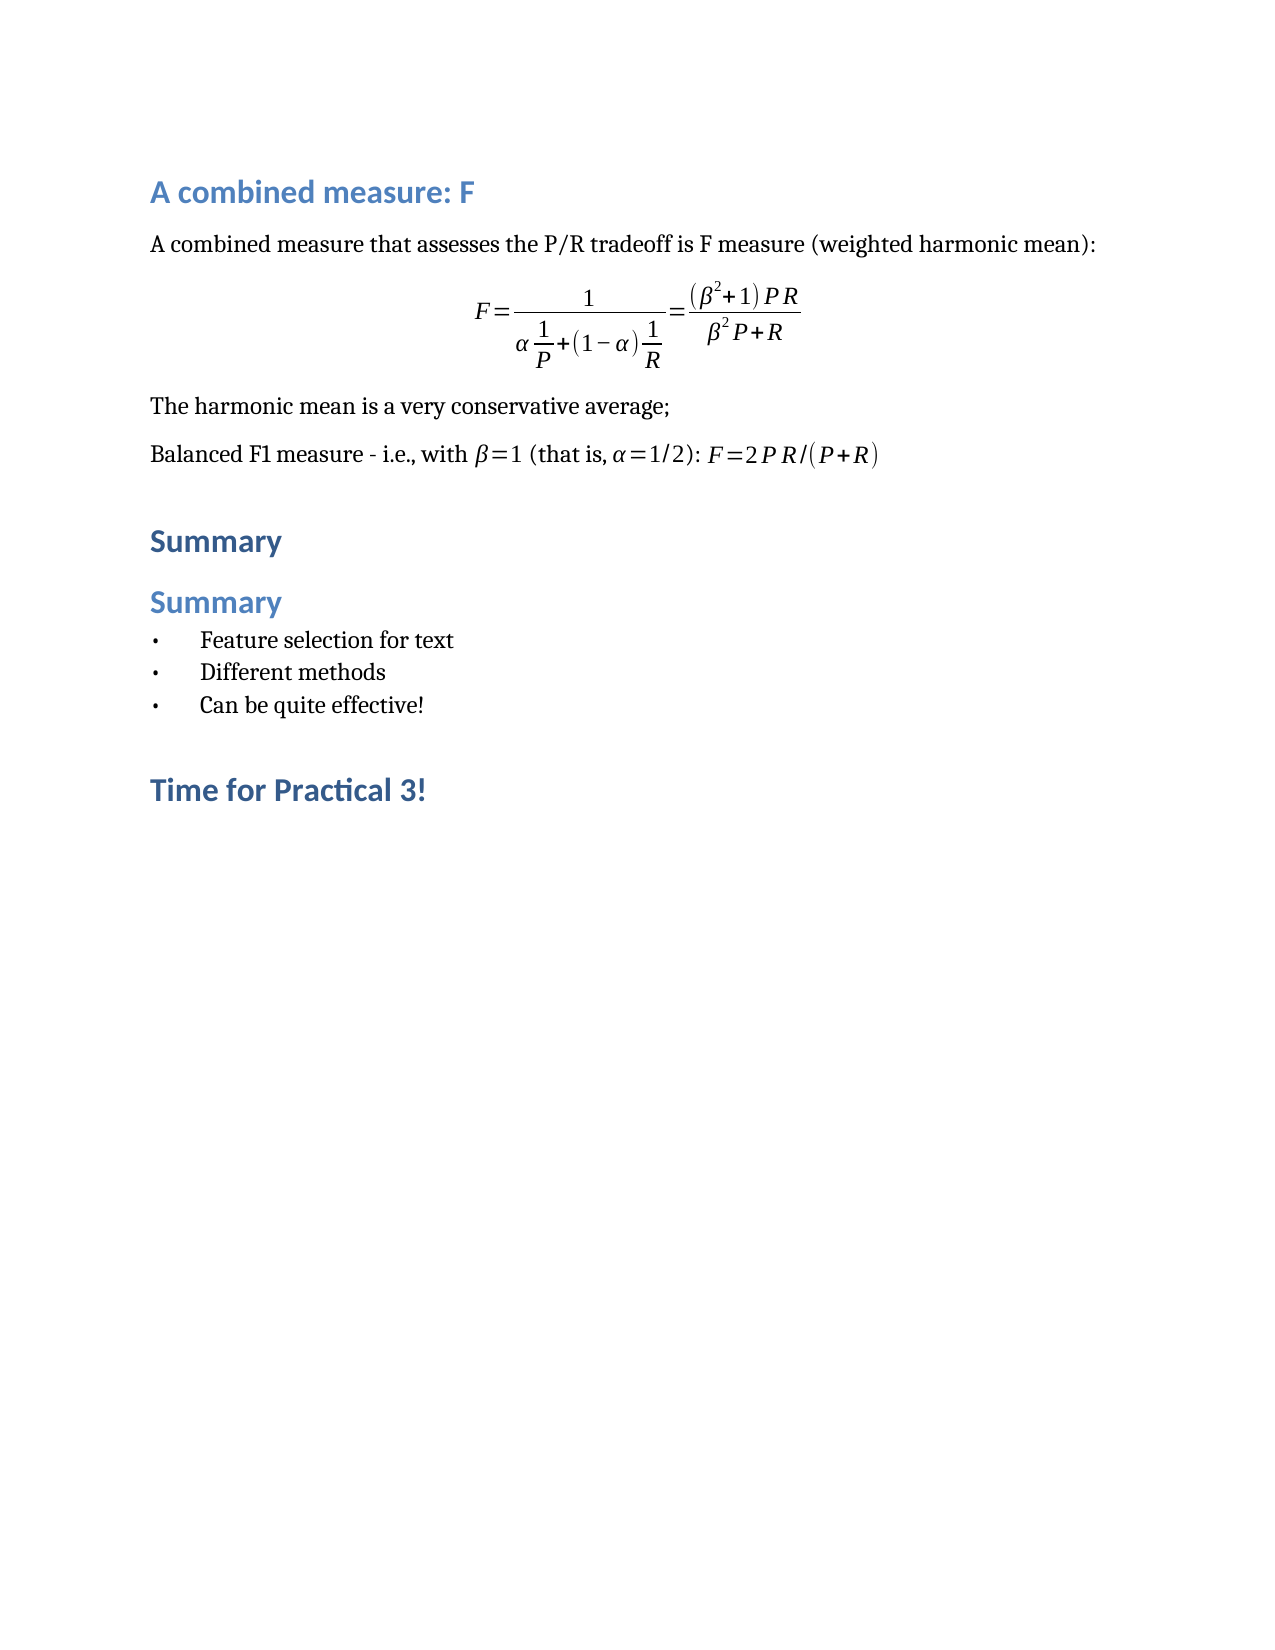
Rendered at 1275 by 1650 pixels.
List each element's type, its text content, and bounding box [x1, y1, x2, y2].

text Balanced F1 measure - i.e., with (that is, ): [150, 439, 1125, 469]
list Different methods [150, 658, 1125, 687]
text The harmonic mean is a very conservative average; [150, 392, 1125, 421]
subtitle Summary [150, 519, 1125, 560]
subtitle A combined measure: F [150, 171, 1125, 212]
subtitle Time for Practical 3! [150, 769, 1125, 810]
text A combined measure that assesses the P/R tradeoff is F measure (weighted harmonic mean): [150, 230, 1125, 259]
list Can be quite effective! [150, 691, 1125, 719]
subtitle Summary [150, 581, 1125, 622]
list Feature selection for text [150, 626, 1125, 654]
